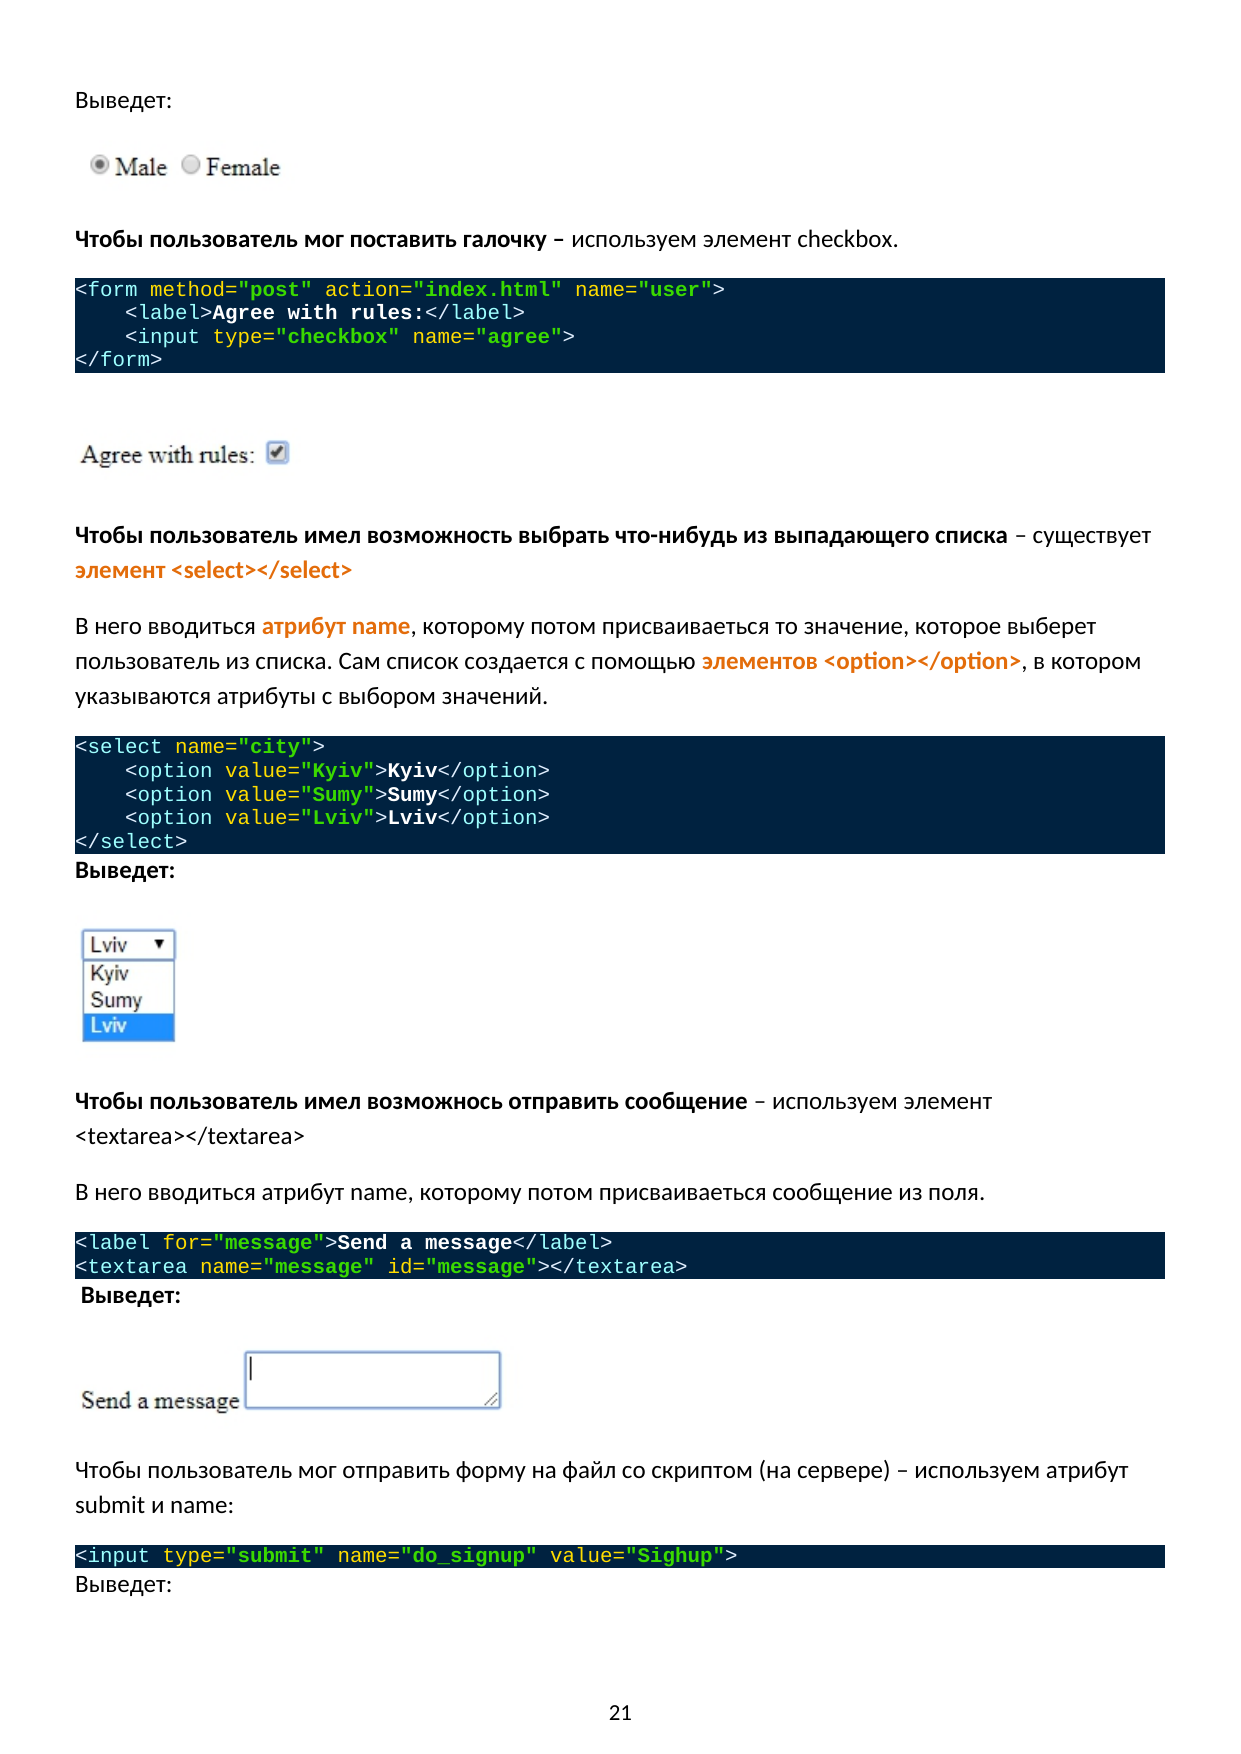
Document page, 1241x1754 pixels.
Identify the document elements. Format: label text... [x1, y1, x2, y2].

text <form method="post" action="index.html" name="user"> <label>Agree with rules:</label> <input type="checkbox" name="agree"> </form> [75, 278, 1165, 373]
picture [75, 428, 310, 495]
text <label for="message">Send a message</label> <textarea name="message" id="message"></textarea> [75, 1232, 1165, 1279]
text Выведет: [75, 854, 1165, 885]
picture [75, 140, 300, 198]
text В него вводиться атрибут name, которому потом присваиваеться то значение, которое выберет пользователь из списка. Сам список создается с помощью элементов <option></option>, в котором указываются атрибуты с выбором значений. [75, 610, 1165, 711]
picture [75, 910, 194, 1061]
text Чтобы пользователь мог поставить галочку – используем элемент checkbox. [75, 223, 1165, 253]
text Выведет: [75, 1568, 1165, 1599]
text Чтобы пользователь имел возможнось отправить сообщение – используем элемент <textarea></textarea> [75, 1085, 1165, 1151]
picture [75, 1335, 524, 1429]
text Чтобы пользователь мог отправить форму на файл со скриптом (на сервере) – используем атрибут submit и name: [75, 1454, 1165, 1519]
text <select name="city"> <option value="Kyiv">Kyiv</option> <option value="Sumy">Sumy</option> <option value="Lviv">Lviv</option> </select> [75, 736, 1165, 854]
text <input type="submit" name="do_signup" value="Sighup"> [75, 1545, 1165, 1568]
text Выведет: [75, 84, 1165, 114]
text Чтобы пользователь имел возможность выбрать что-нибудь из выпадающего списка – существует элемент <select></select> [75, 519, 1165, 585]
text В него вводиться атрибут name, которому потом присваиваеться сообщение из поля. [75, 1176, 1165, 1207]
text Выведет: [75, 1279, 1165, 1310]
